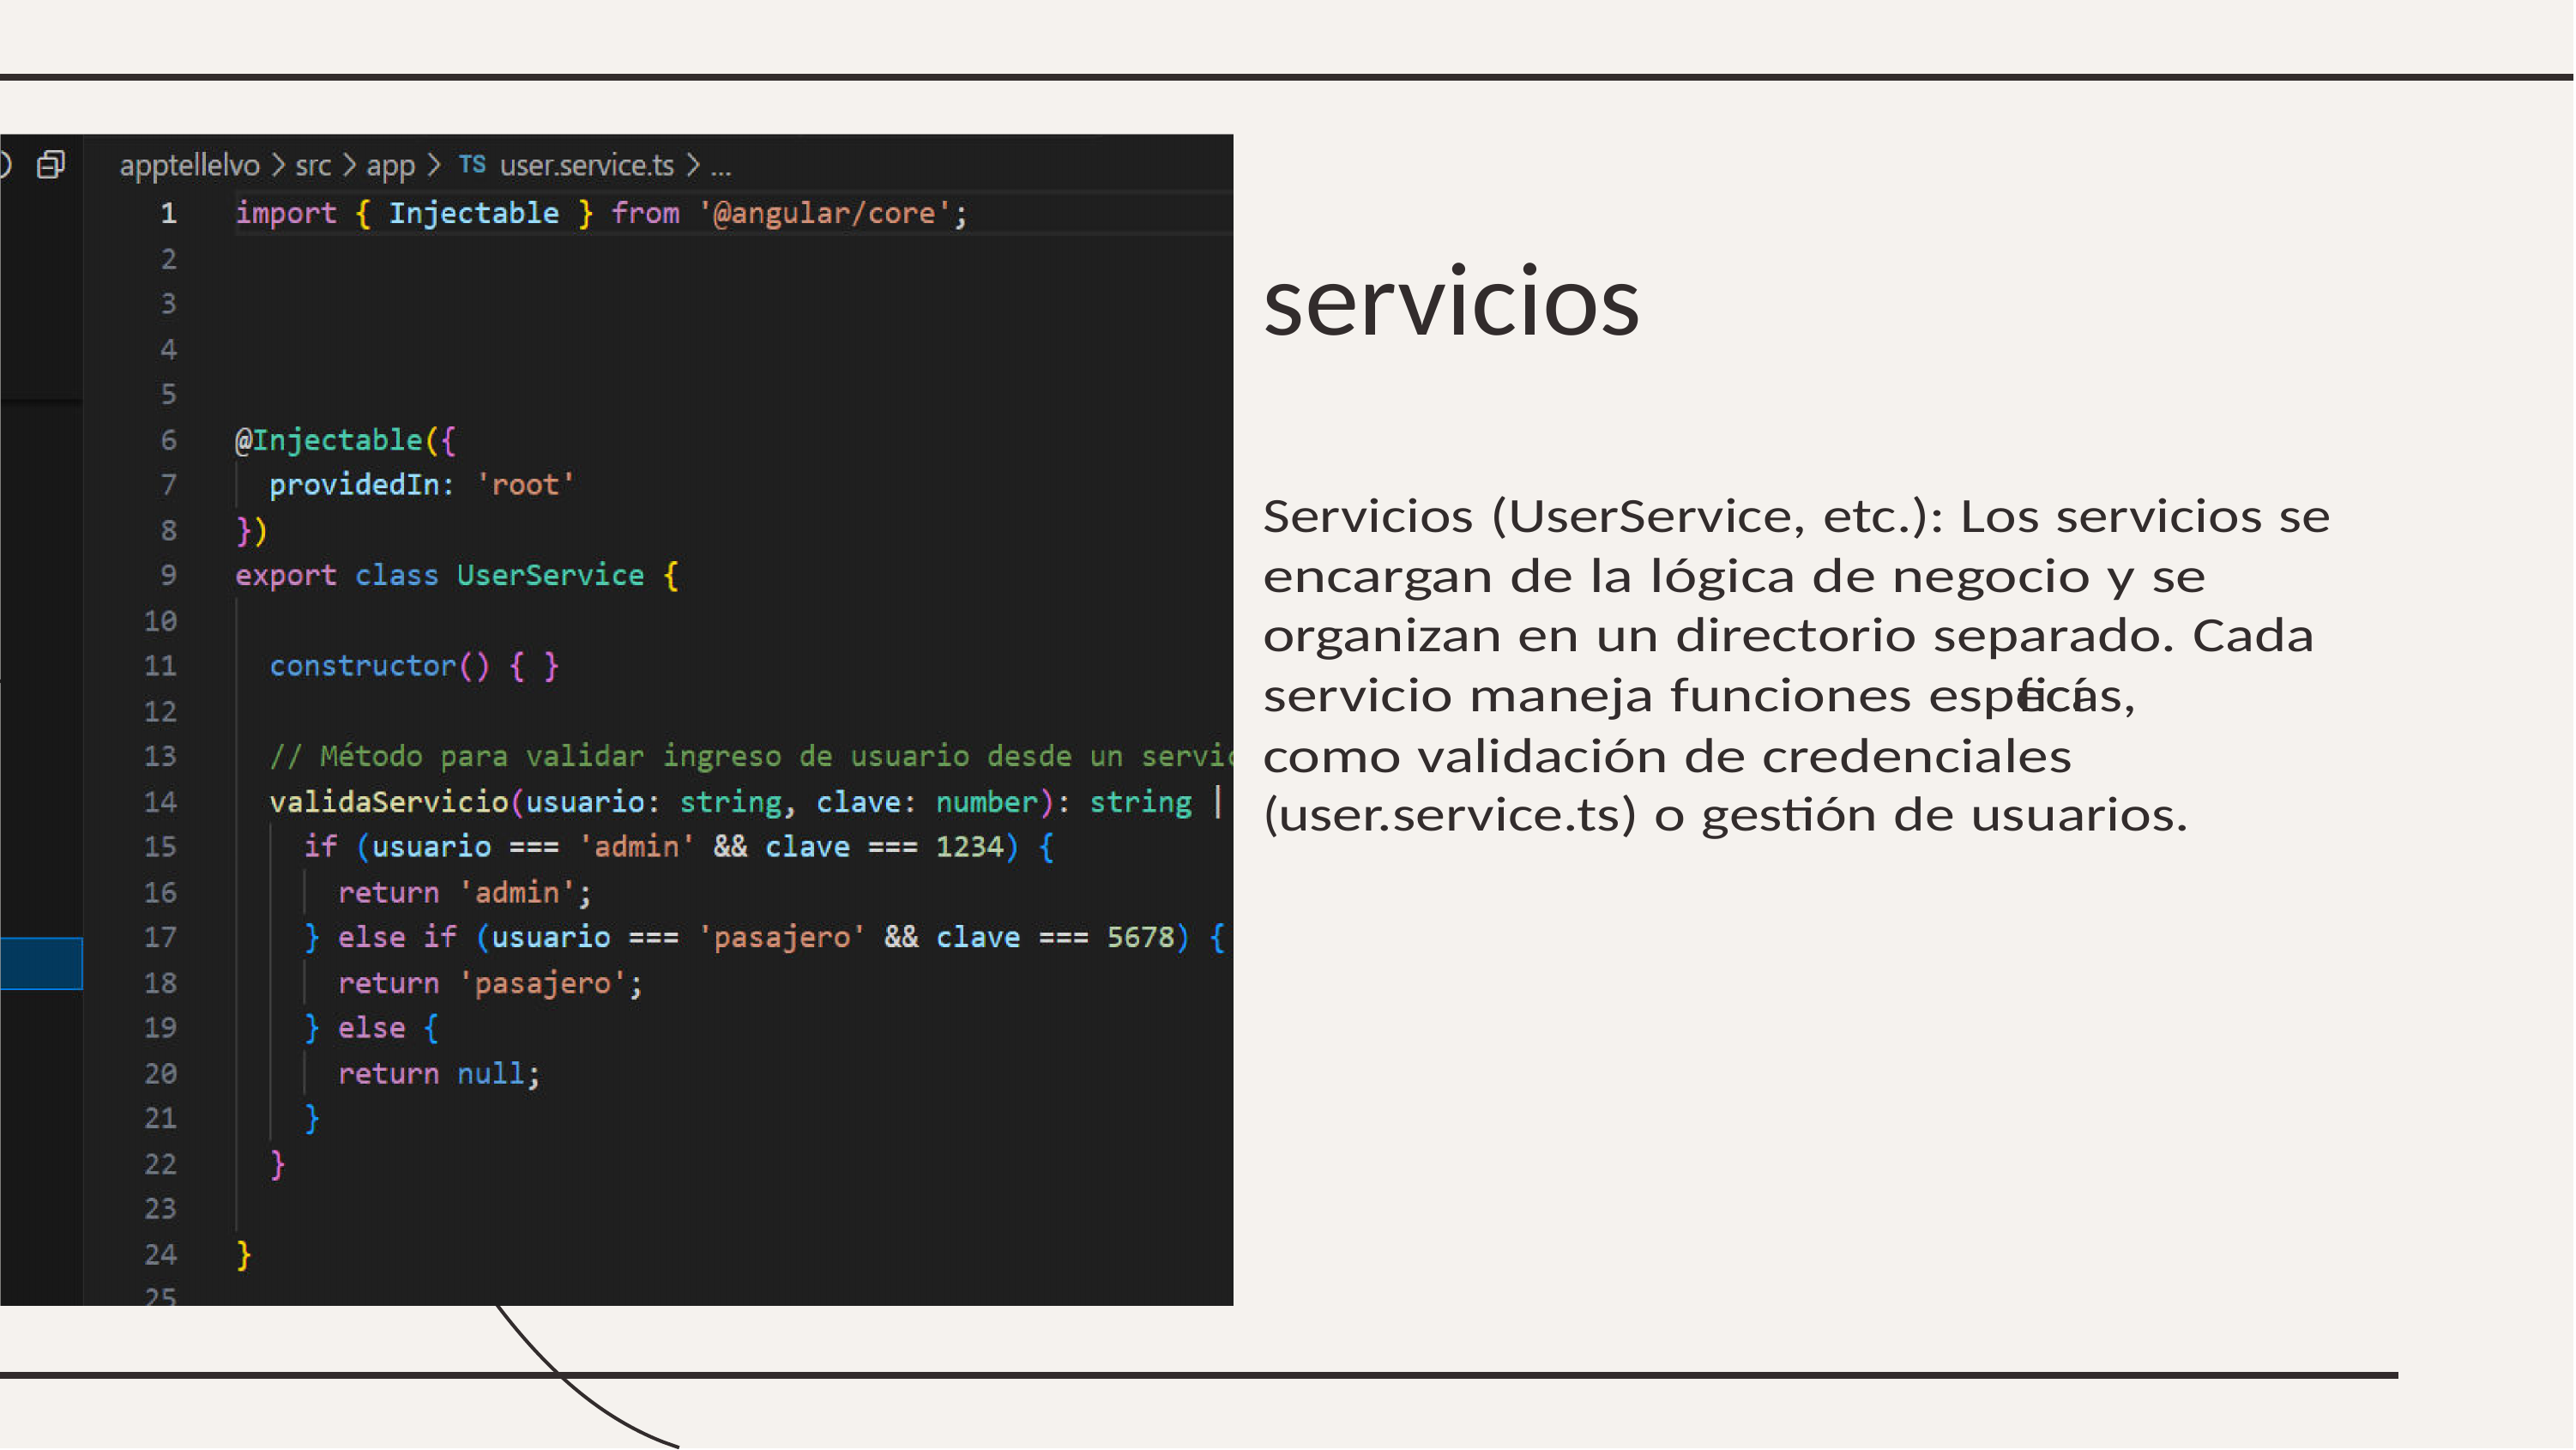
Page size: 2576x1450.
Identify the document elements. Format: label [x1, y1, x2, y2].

picture [0, 134, 1234, 1306]
